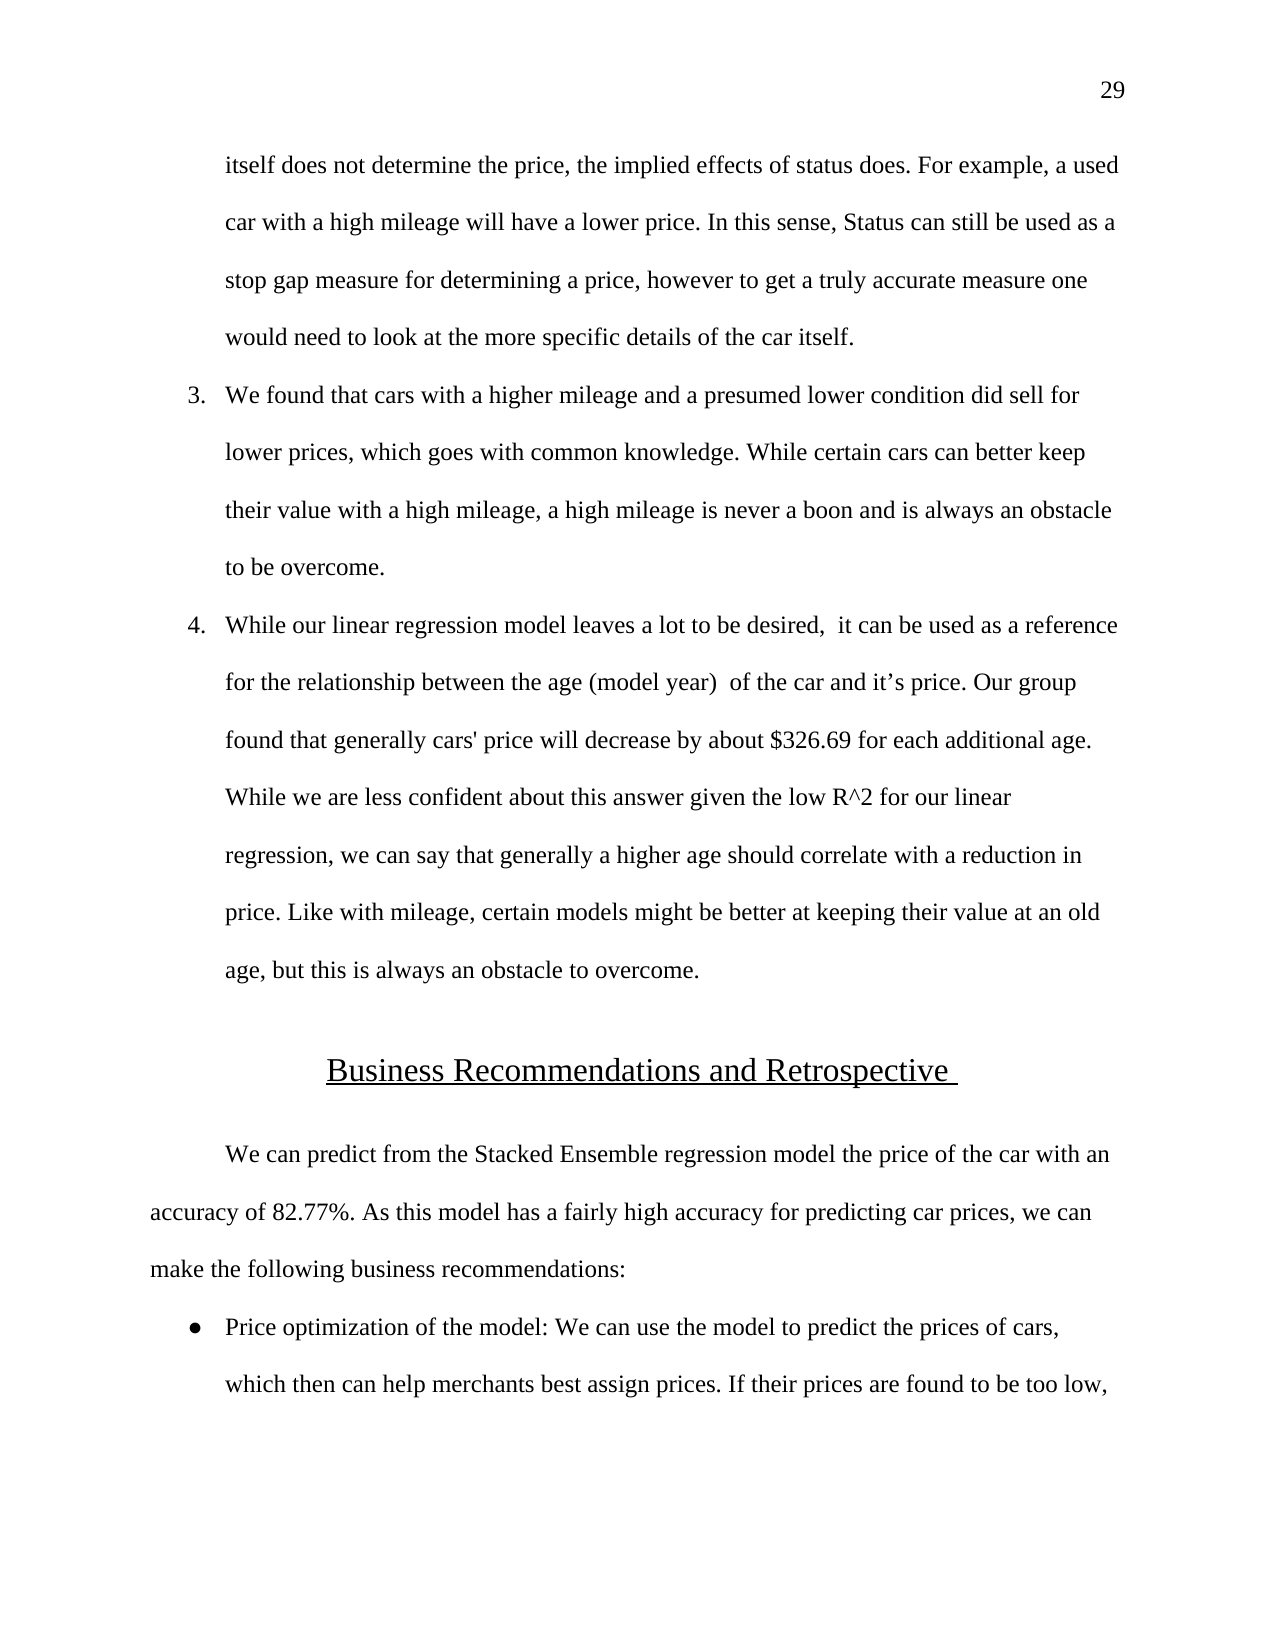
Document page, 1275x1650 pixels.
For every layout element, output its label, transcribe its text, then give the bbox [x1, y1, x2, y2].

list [187, 150, 1125, 351]
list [187, 1312, 1125, 1398]
list While our linear regression model leaves a lot to be desired, it can be used as a reference for the relationship between the age (model year) of the car and it’s price. Our group found that generally cars' price will decrease by about $326.69 for each additional age. While we are less confident about this answer given the low R^2 for our linear regression, we can say that generally a higher age should correlate with a reduction in price. Like with mileage, certain models might be better at keeping their value at an old age, but this is always an obstacle to overcome. [187, 610, 1125, 984]
list We found that cars with a higher mileage and a presumed lower condition did sell for lower prices, which goes with common knowledge. While certain cars can better keep their value with a high mileage, a high mileage is never a boon and is always an obstacle to be overcome. [187, 380, 1125, 581]
subtitle Business Recommendations and Retrospective [150, 1050, 1125, 1088]
text We can predict from the Stacked Ensemble regression model the price of the car with an accuracy of 82.77%. As this model has a fairly high accuracy for predicting car prices, we can make the following business recommendations: [150, 1139, 1125, 1283]
